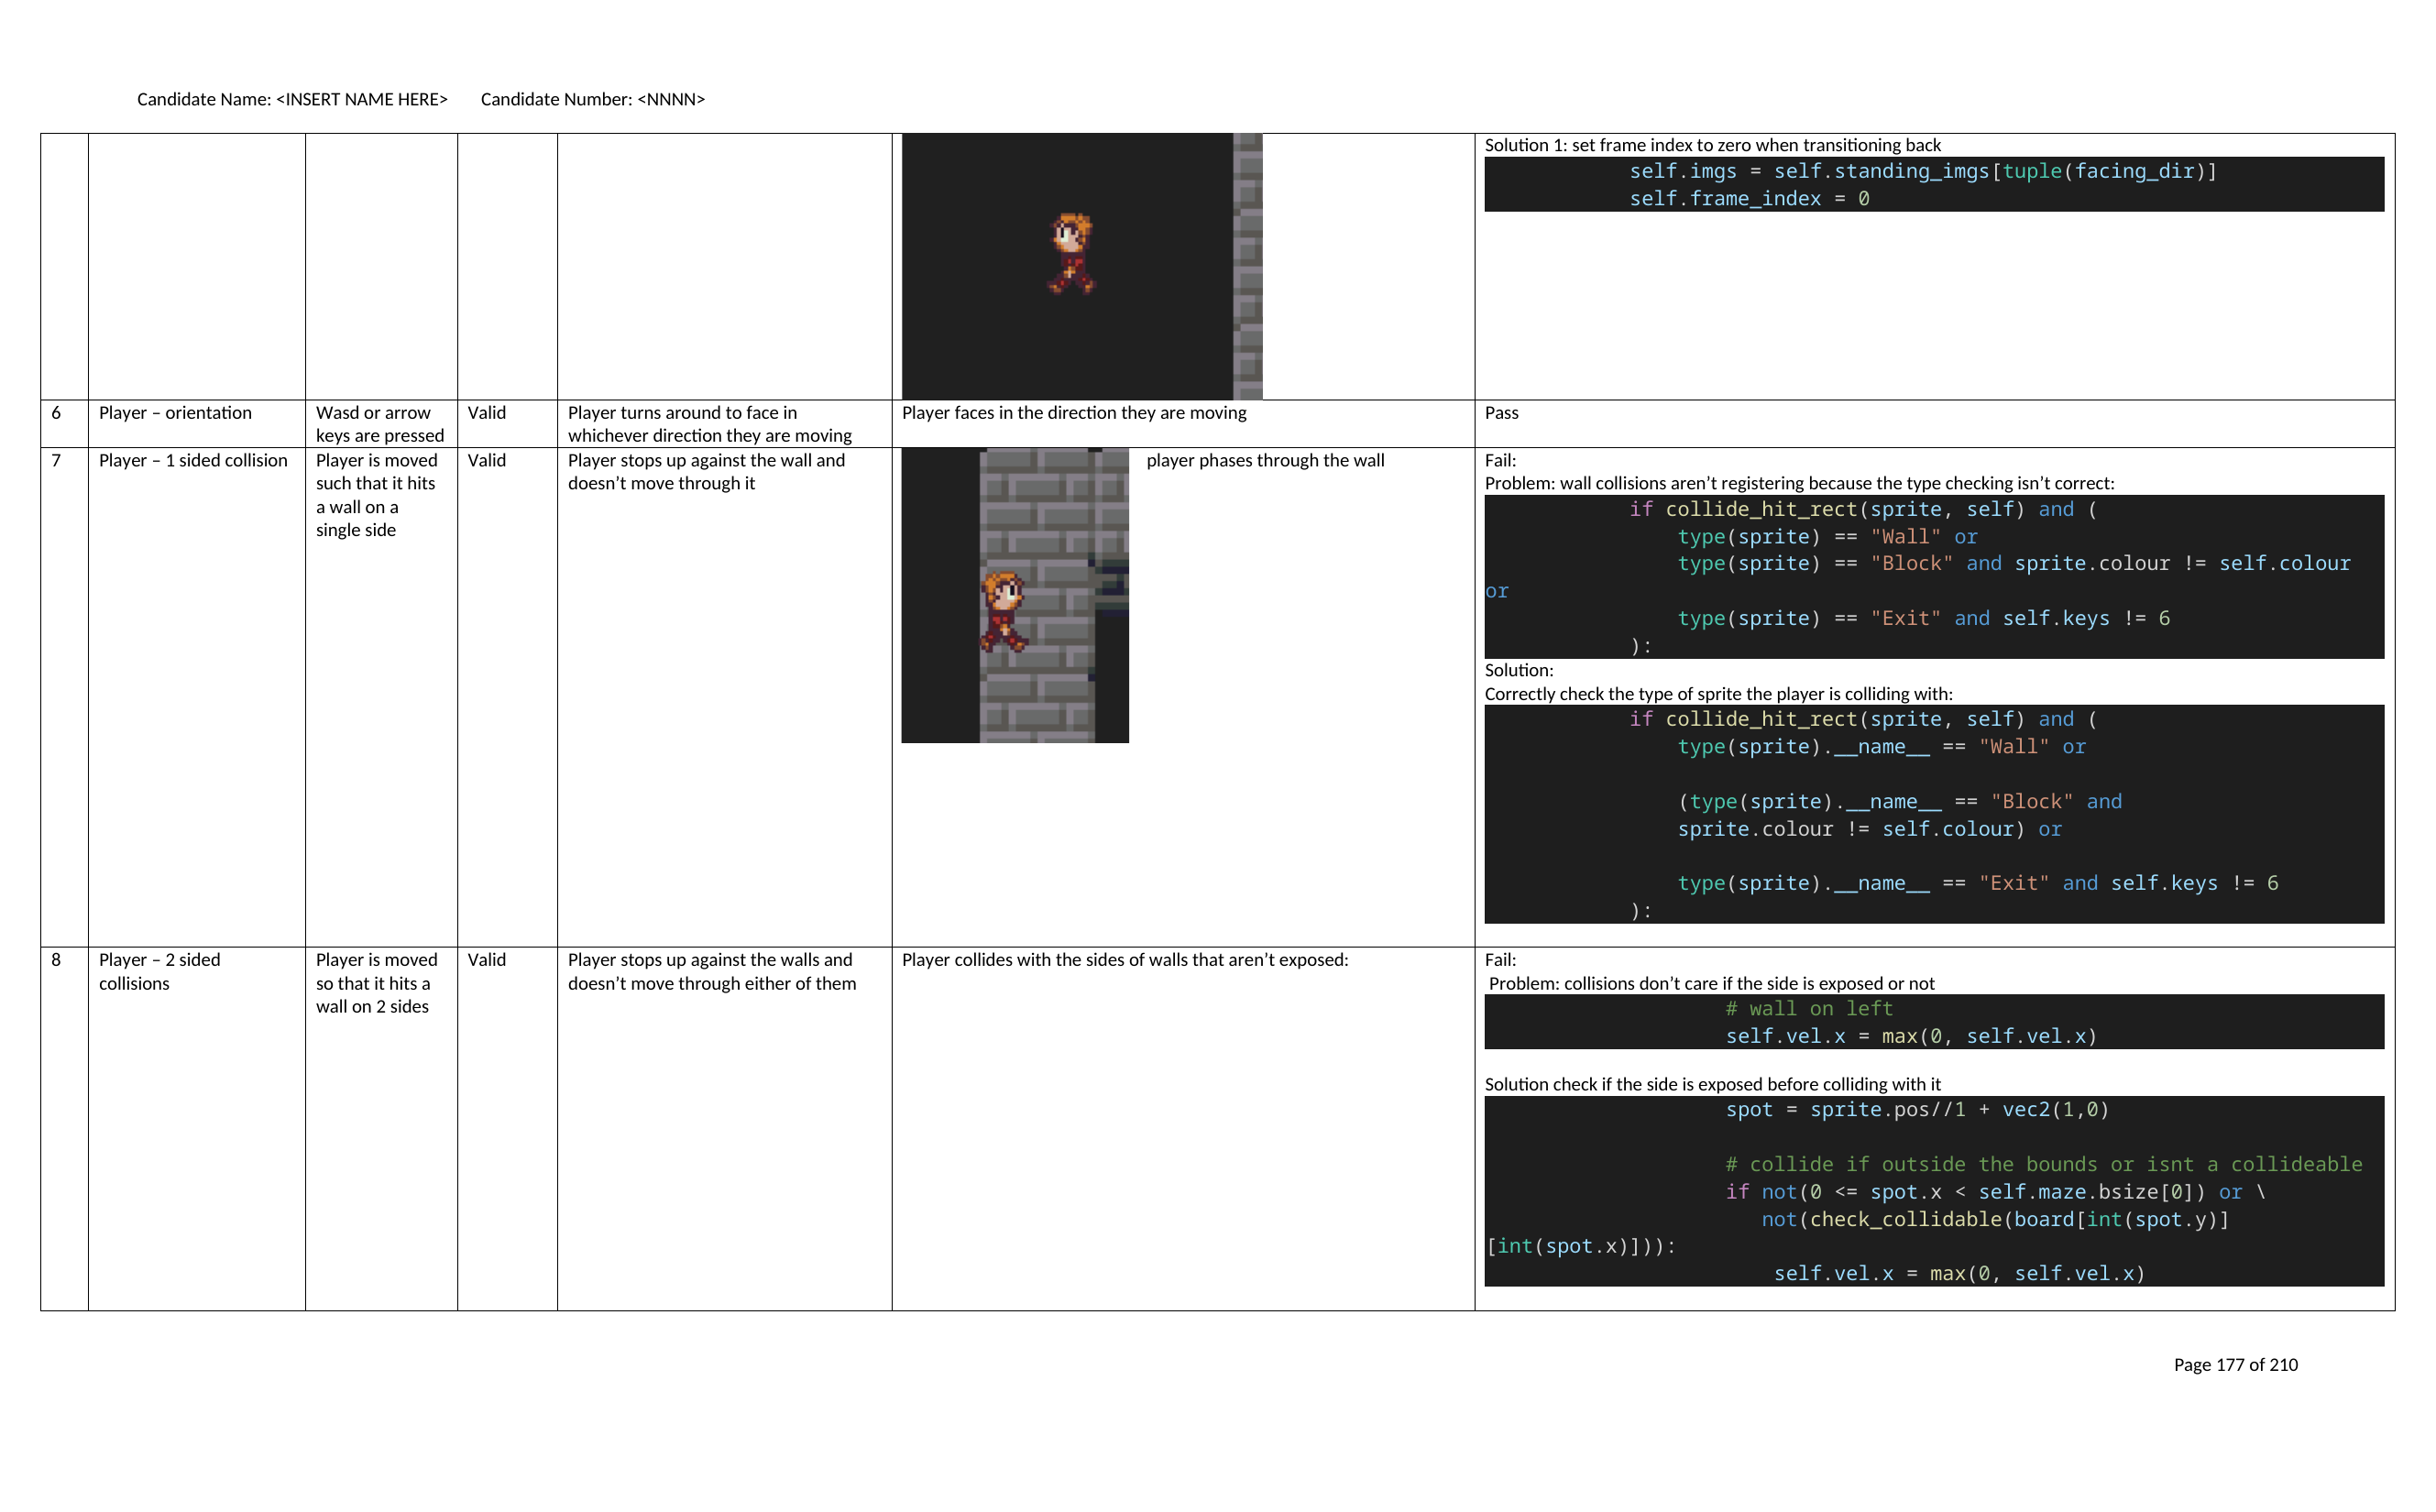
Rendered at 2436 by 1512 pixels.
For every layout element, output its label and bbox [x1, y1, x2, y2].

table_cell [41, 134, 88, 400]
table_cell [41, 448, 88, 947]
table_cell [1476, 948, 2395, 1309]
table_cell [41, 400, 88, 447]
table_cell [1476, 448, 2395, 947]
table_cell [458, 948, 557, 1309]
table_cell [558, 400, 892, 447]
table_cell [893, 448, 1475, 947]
picture [901, 448, 1130, 743]
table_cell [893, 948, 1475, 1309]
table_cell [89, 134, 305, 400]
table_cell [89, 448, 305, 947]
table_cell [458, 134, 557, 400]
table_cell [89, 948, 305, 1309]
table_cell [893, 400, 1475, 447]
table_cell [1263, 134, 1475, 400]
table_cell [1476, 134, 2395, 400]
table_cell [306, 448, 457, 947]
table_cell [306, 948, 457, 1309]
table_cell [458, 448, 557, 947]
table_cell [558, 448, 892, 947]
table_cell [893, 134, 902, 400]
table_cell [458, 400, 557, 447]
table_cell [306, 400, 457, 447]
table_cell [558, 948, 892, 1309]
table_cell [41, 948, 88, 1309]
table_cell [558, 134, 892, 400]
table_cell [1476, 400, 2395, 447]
picture [902, 133, 1263, 400]
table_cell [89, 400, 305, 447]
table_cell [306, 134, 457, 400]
